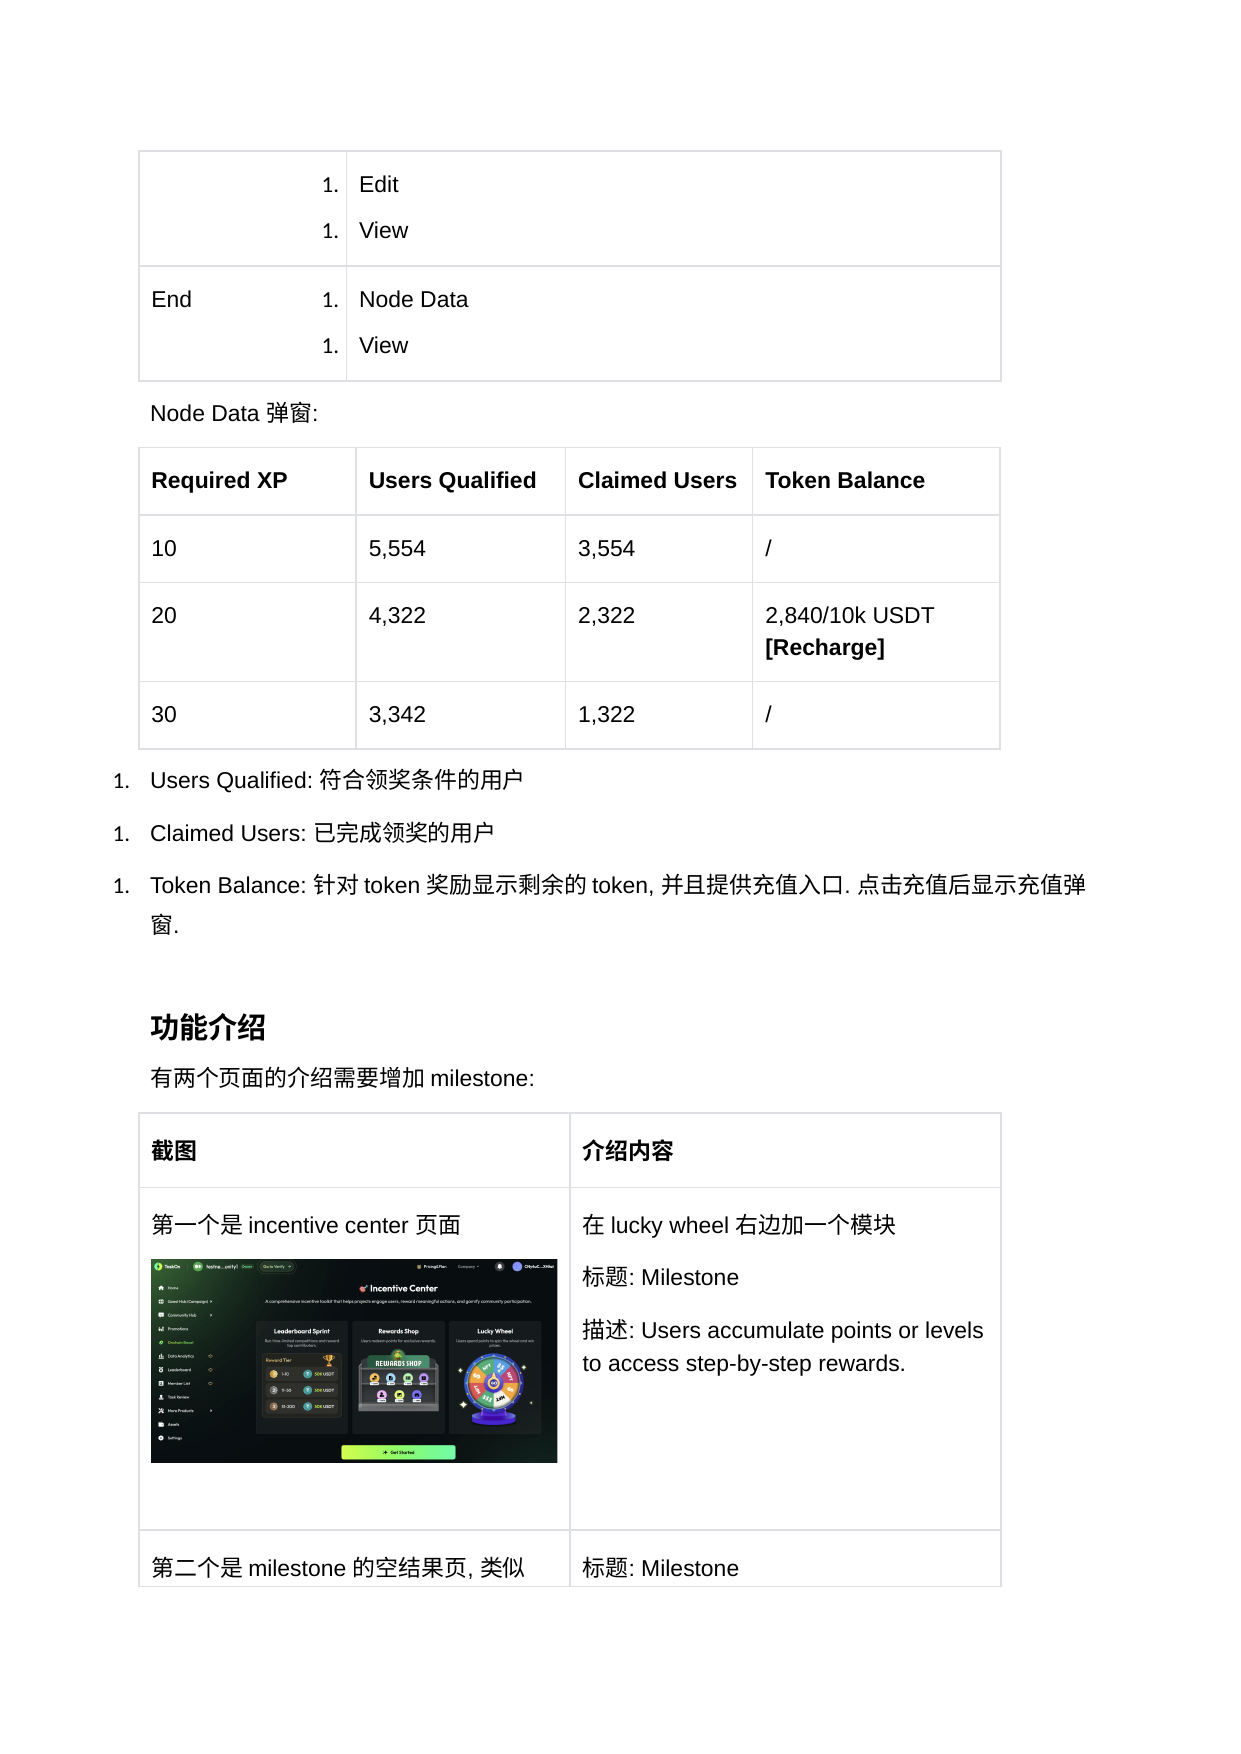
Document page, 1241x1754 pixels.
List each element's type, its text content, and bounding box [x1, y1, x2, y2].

list Users Qualified: 符合领奖条件的用户 [112, 762, 1090, 796]
table_cell / [753, 516, 999, 582]
list Claimed Users: 已完成领奖的用户 [112, 815, 1090, 848]
picture [151, 1259, 558, 1463]
table_cell Live [140, 152, 346, 265]
table_header Claimed Users [566, 448, 752, 514]
table_cell 2,840/10k USDT [Recharge] [753, 583, 999, 681]
table_cell 5,554 [357, 516, 565, 582]
table_cell 1,322 [566, 682, 752, 748]
table_cell 2,322 [566, 583, 752, 681]
table_cell 在 lucky wheel 右边加一个模块 标题: Milestone 描述: Users accumulate points or levels to access step-by-step rewards. [571, 1188, 1000, 1529]
table_header Users Qualified [357, 448, 565, 514]
table_header 介绍内容 [571, 1114, 1000, 1187]
list Token Balance: 针对 token 奖励显示剩余的 token, 并且提供充值入口. 点击充值后显示充值弹窗. [112, 867, 1090, 940]
table_cell 10 [140, 516, 355, 582]
table_cell 20 [140, 583, 355, 681]
table_cell / [753, 682, 999, 748]
text 有两个页面的介绍需要增加 milestone: [150, 1060, 1090, 1093]
table_cell 3,554 [566, 516, 752, 582]
table_cell 30 [140, 682, 355, 748]
table_cell 3,342 [357, 682, 565, 748]
table_cell 第一个是 incentive center 页面 [140, 1188, 569, 1529]
table_cell 4,322 [357, 583, 565, 681]
text Node Data 弹窗: [150, 394, 1090, 428]
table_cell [140, 1531, 569, 1586]
table_header Required XP [140, 448, 355, 514]
table_cell End [140, 267, 346, 380]
table_header 截图 [140, 1114, 569, 1187]
table_cell Node Data View [347, 267, 1000, 380]
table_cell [571, 1531, 1000, 1586]
table_cell Node Data Edit View [347, 152, 1000, 265]
table_header Token Balance [753, 448, 999, 514]
